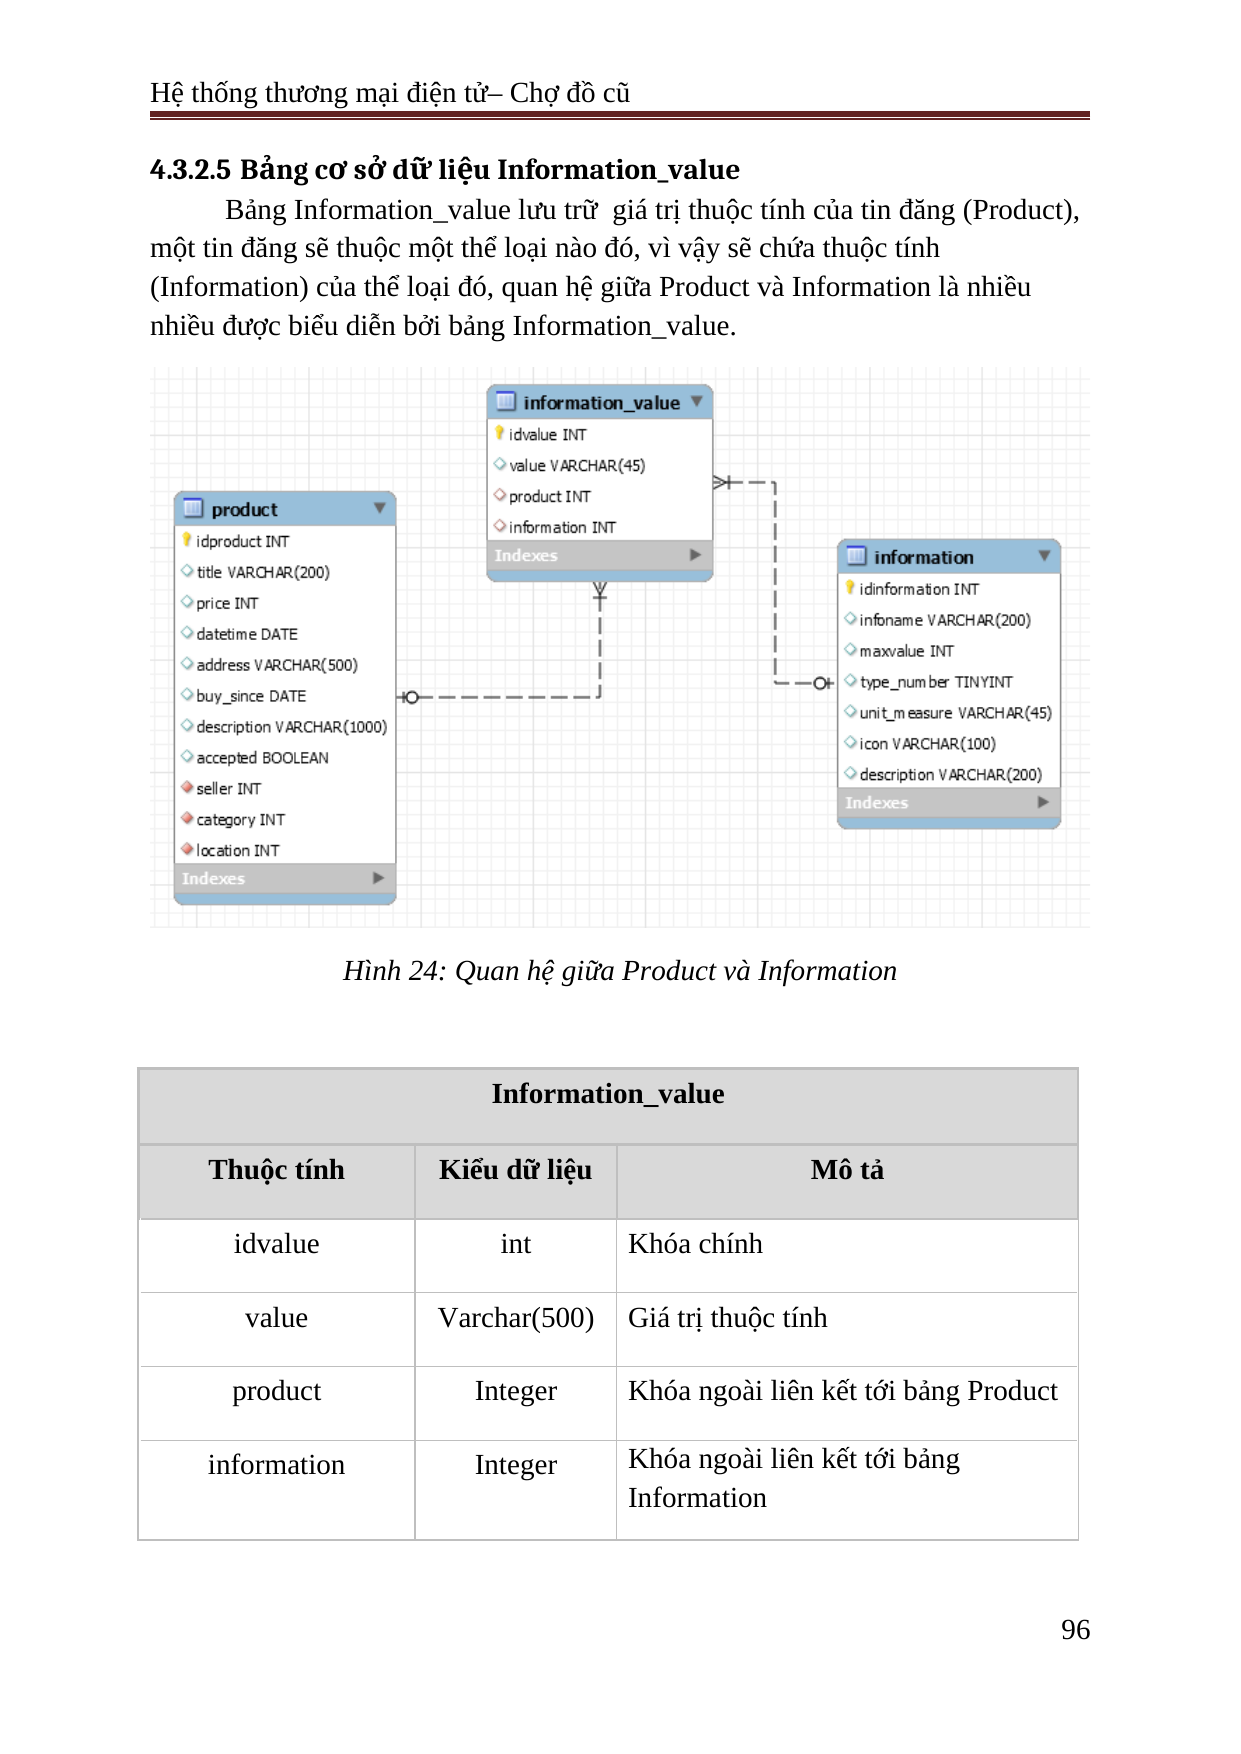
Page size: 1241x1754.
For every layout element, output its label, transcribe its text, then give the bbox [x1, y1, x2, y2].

table_cell Integer [416, 1441, 616, 1539]
table_cell information [139, 1440, 414, 1539]
table_cell Khóa ngoài liên kết tới bảng Product [617, 1366, 1078, 1439]
text Bảng Information_value lưu trữ giá trị thuộc tính của tin đăng (Product), một tin đăng sẽ thuộc một thể loại nào đó, vì vậy sẽ chứa thuộc tính (Information) của thể loại đó, quan hệ giữa Product và Information là nhiều nhiều được biểu diễn bởi bảng Information_value. [150, 192, 1090, 341]
table_cell Varchar(500) [416, 1293, 616, 1366]
table_header Information_value [140, 1070, 1077, 1143]
subtitle Bảng cơ sở dữ liệu Information_value [150, 153, 1090, 187]
table_cell product [139, 1366, 414, 1439]
table_cell Giá trị thuộc tính [617, 1292, 1078, 1366]
table_cell Integer [416, 1367, 616, 1439]
table_cell idvalue [139, 1219, 414, 1292]
table_cell Thuộc tính [140, 1146, 414, 1218]
table_cell value [139, 1292, 414, 1366]
table_cell int [416, 1220, 616, 1292]
table_cell Mô tả [618, 1146, 1077, 1218]
table_cell Khóa ngoài liên kết tới bảng Information [617, 1440, 1078, 1539]
picture [150, 367, 1091, 928]
table_cell Khóa chính [617, 1220, 1078, 1292]
table_cell Kiểu dữ liệu [416, 1146, 616, 1218]
text Hình 24: Quan hệ giữa Product và Information [150, 953, 1090, 987]
